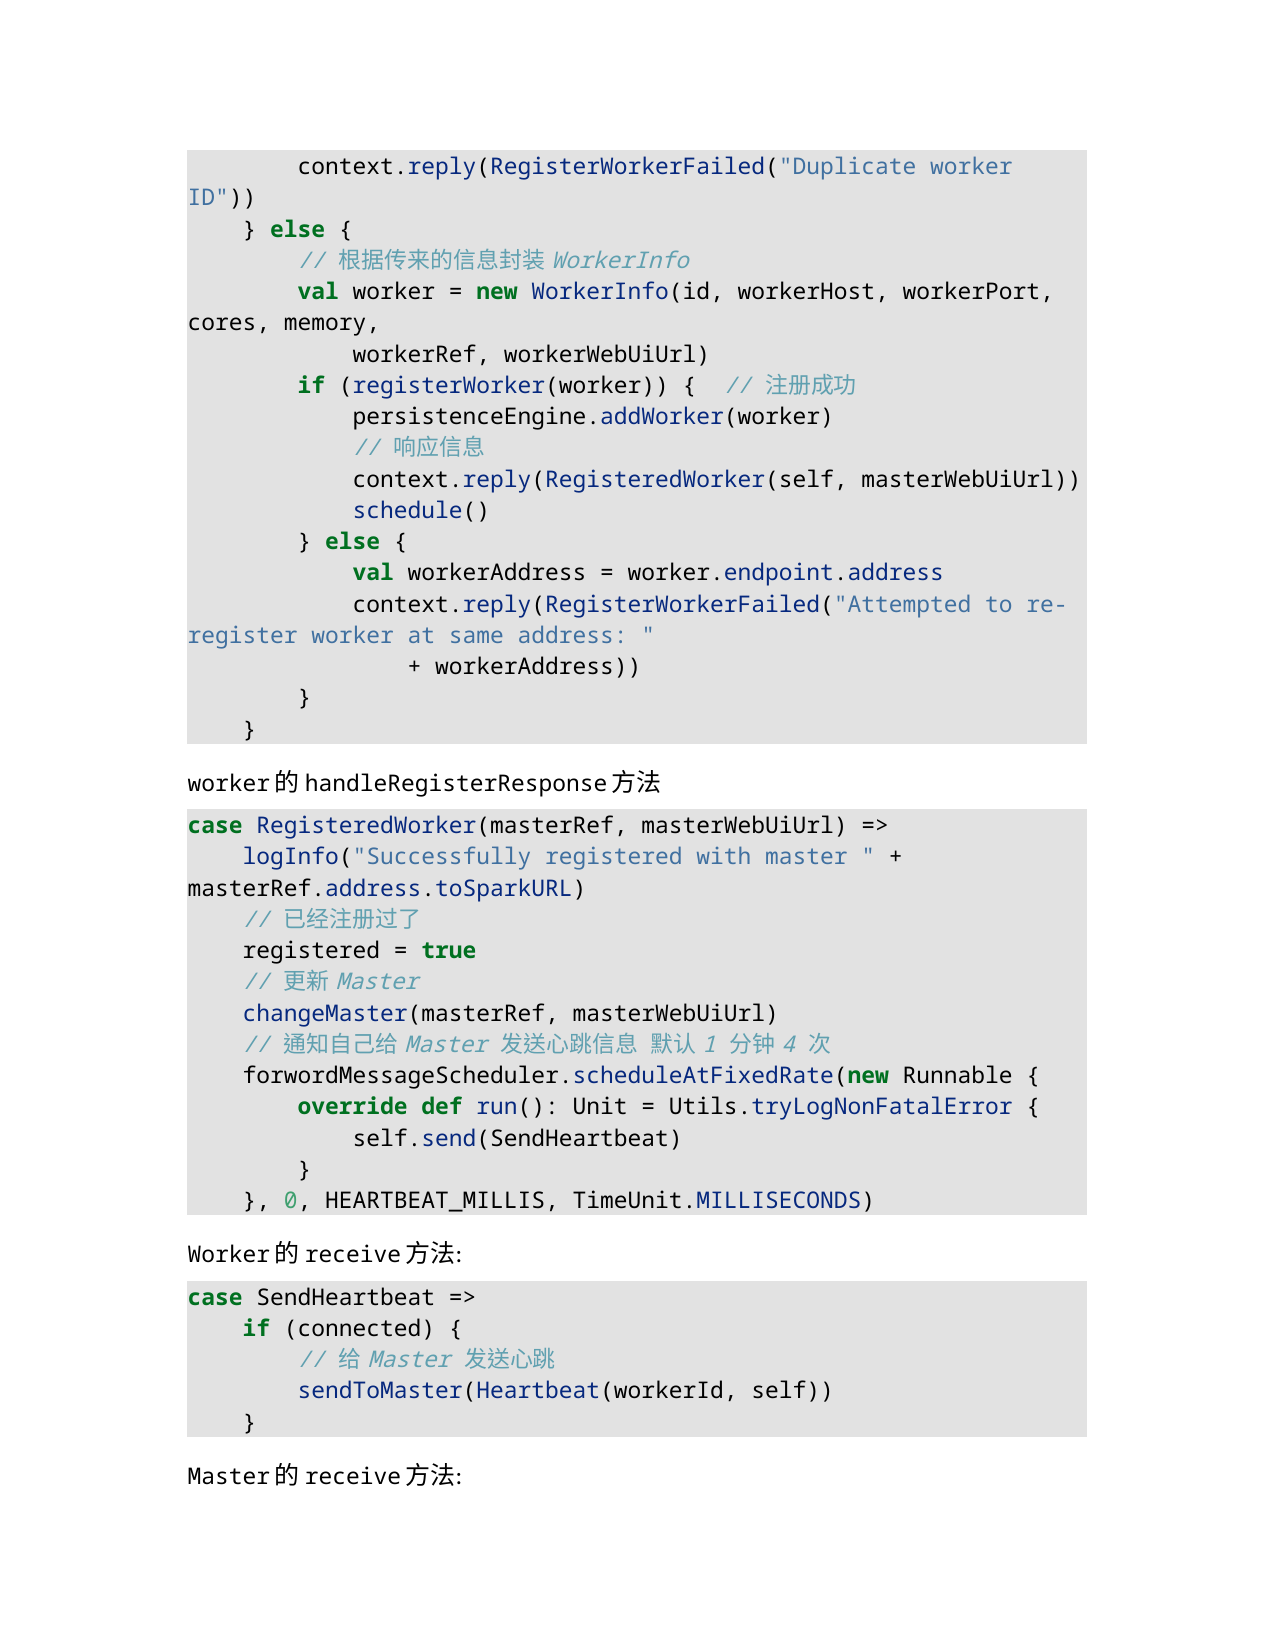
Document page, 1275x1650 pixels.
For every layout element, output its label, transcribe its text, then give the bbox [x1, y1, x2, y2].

text Worker的receive方法: [187, 1236, 1087, 1270]
text case SendHeartbeat => if (connected) { // 给 Master 发送心跳 sendToMaster(Heartbeat(workerId, self)) } [256, 1281, 1087, 1437]
text Master的receive方法: [187, 1458, 1087, 1492]
text case RegisteredWorker(masterRef, masterWebUiUrl) => logInfo("Successfully registered with master " + masterRef.address.toSparkURL) // 已经注册过了 registered = true // 更新 Master changeMaster(masterRef, masterWebUiUrl) // 通知自己给 Master 发送心跳信息 默认 1 分钟 4 次 forwordMessageScheduler.scheduleAtFixedRate(new Runnable { override def run(): Unit = Utils.tryLogNonFatalError { self.send(SendHeartbeat) } }, 0, HEARTBEAT_MILLIS, TimeUnit.MILLISECONDS) [311, 809, 1087, 1215]
text worker的handleRegisterResponse方法 [187, 764, 1087, 799]
